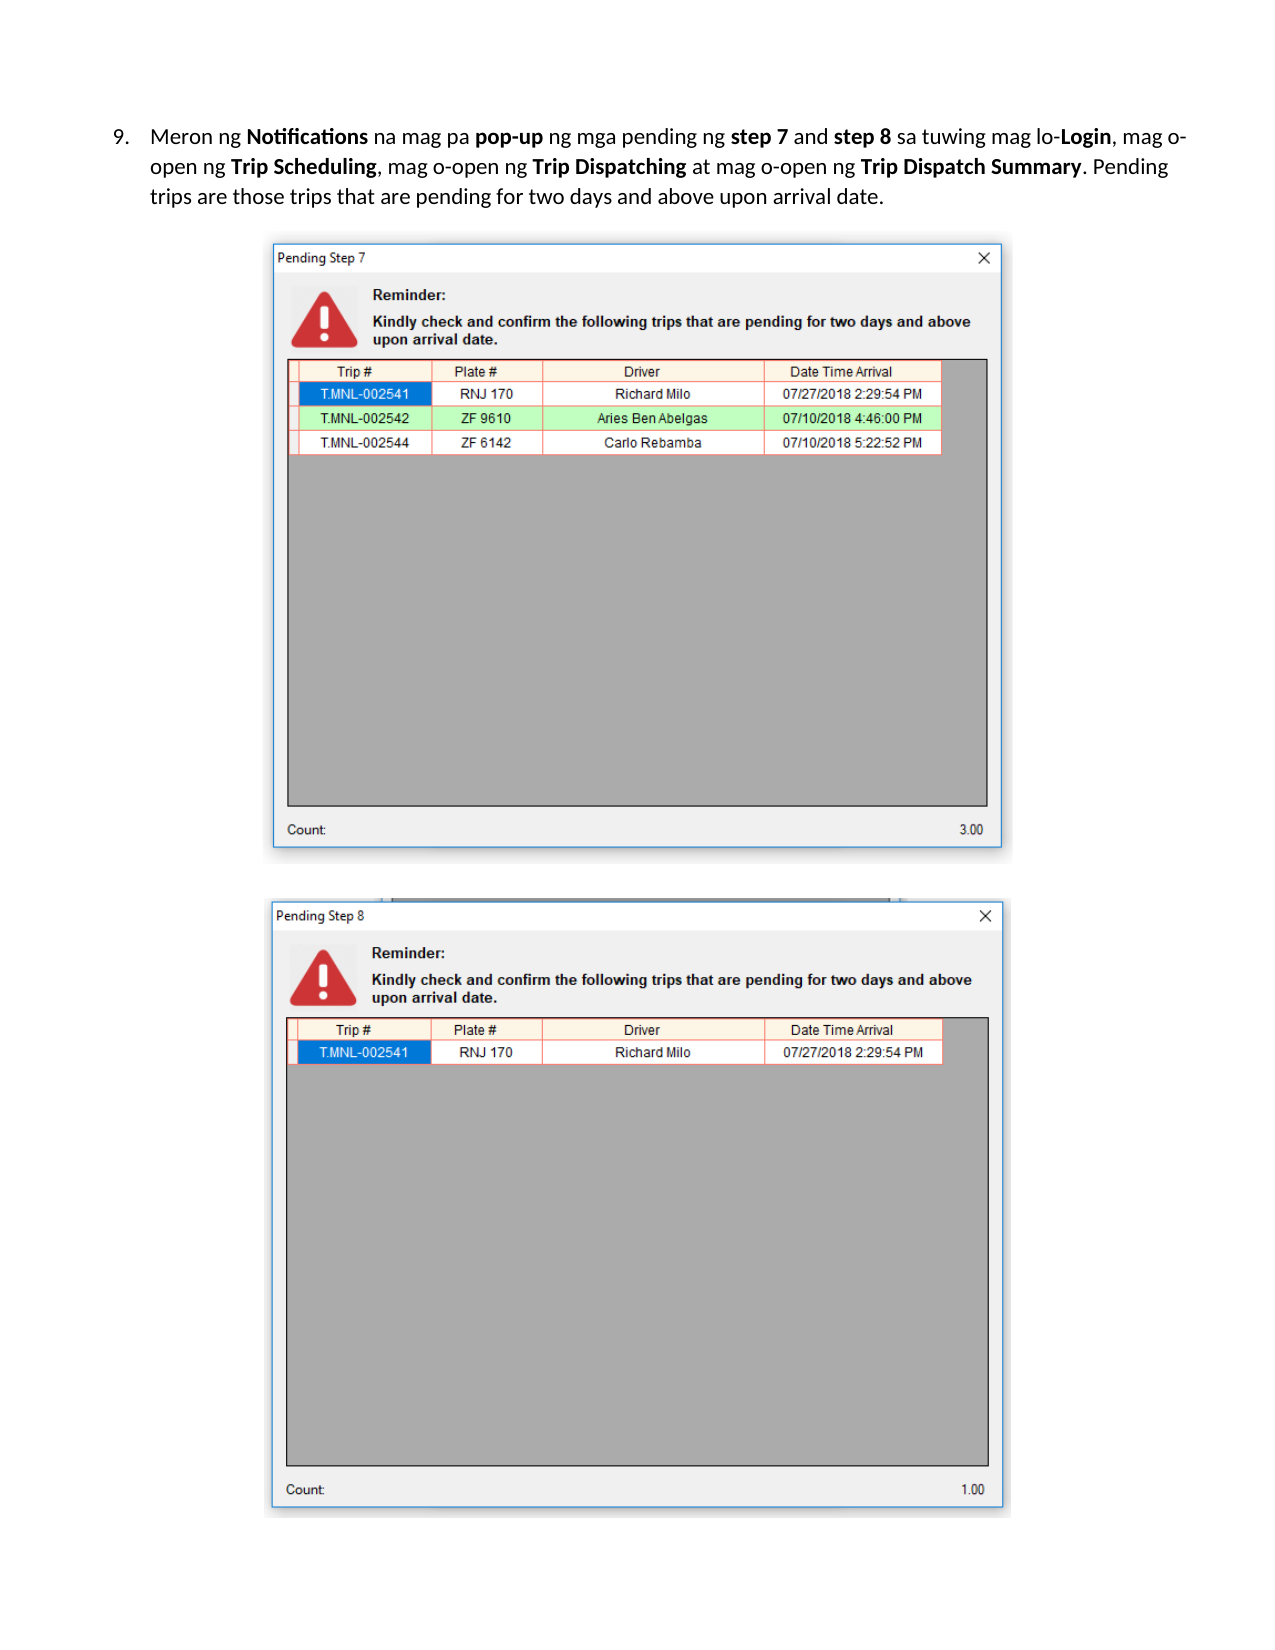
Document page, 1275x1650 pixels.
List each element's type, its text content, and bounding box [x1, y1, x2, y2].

list Meron ng Notifications na mag pa pop-up ng mga pending ng step 7 and step 8 sa tuwing mag lo-Login, mag o-open ng Trip Scheduling, mag o-open ng Trip Dispatching at mag o-open ng Trip Dispatch Summary. Pending trips are those trips that are pending for two days and above upon arrival date. [112, 122, 1200, 210]
picture [262, 231, 1013, 864]
picture [264, 898, 1011, 1518]
